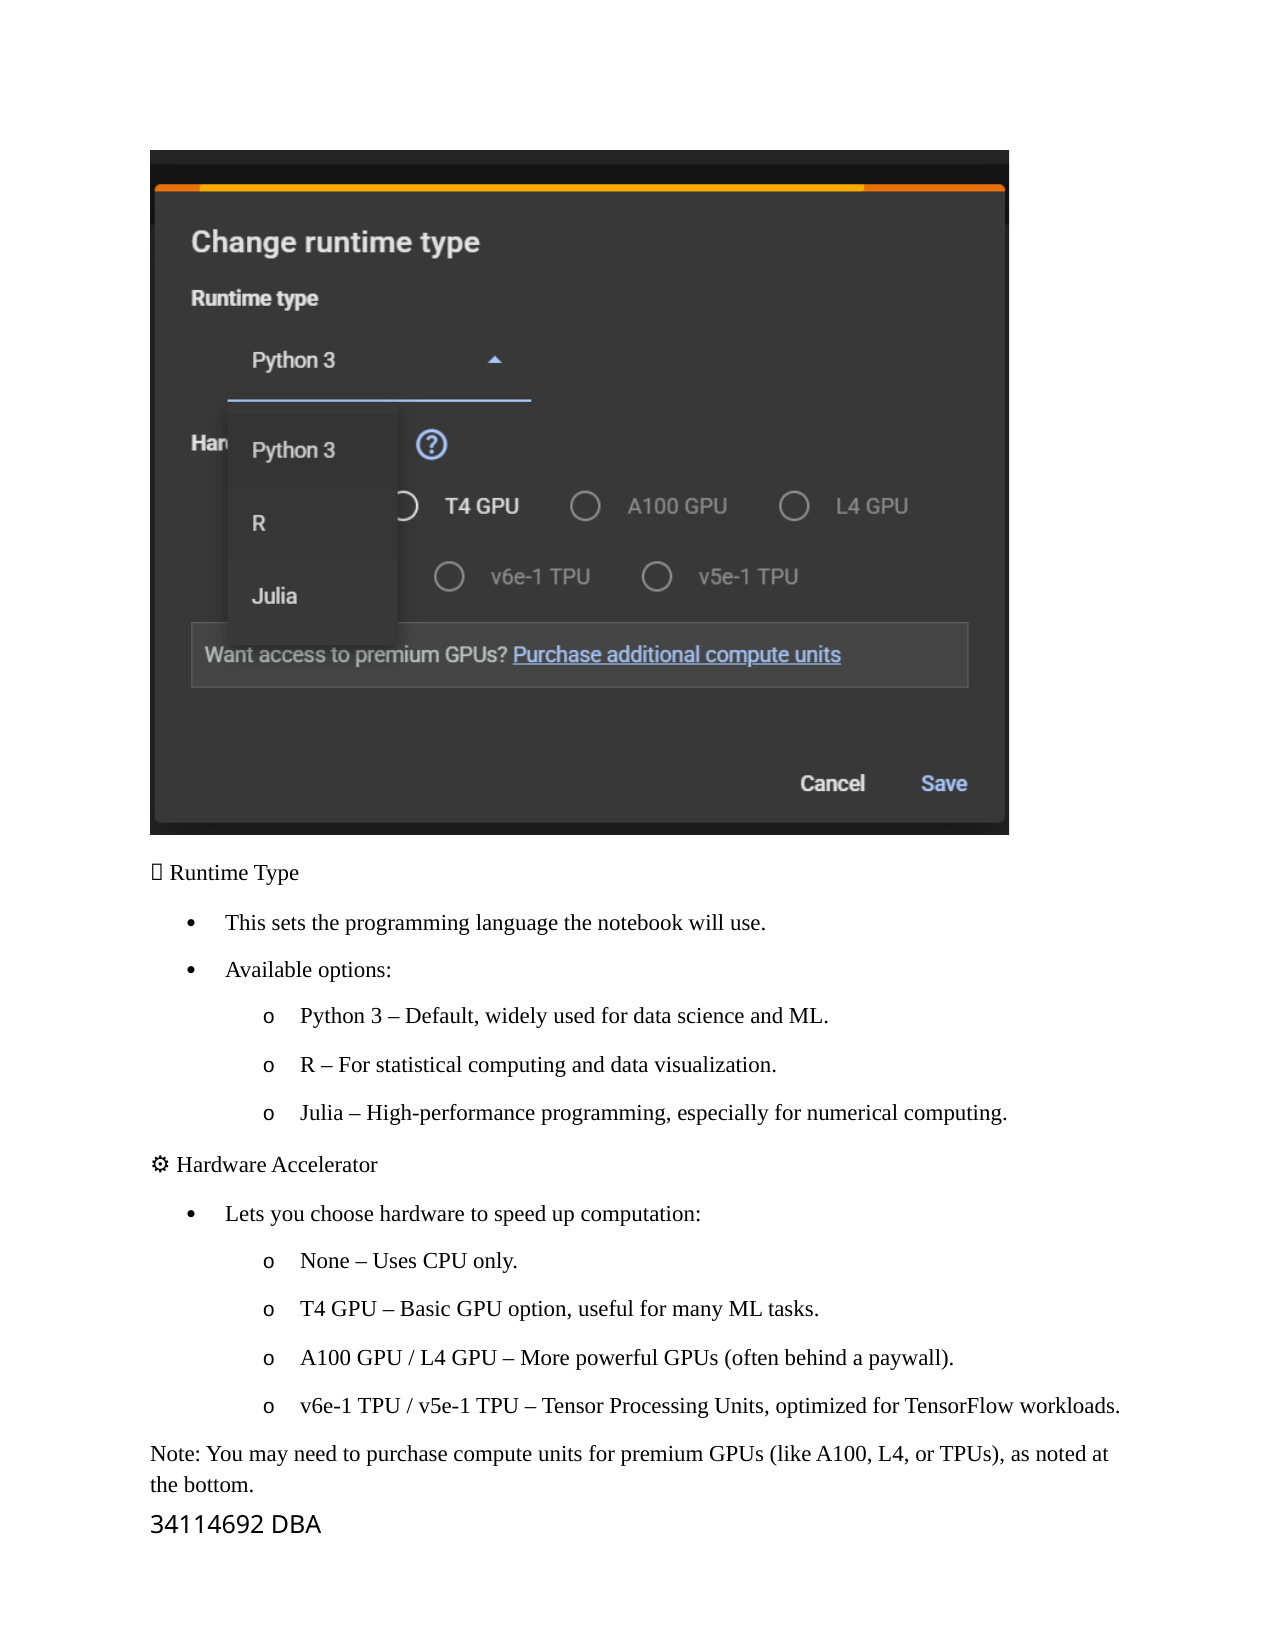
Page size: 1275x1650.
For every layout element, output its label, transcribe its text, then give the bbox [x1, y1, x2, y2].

list Julia – High-performance programming, especially for numerical computing. [262, 1099, 1125, 1127]
list Lets you choose hardware to speed up computation: [187, 1200, 1125, 1227]
list R – For statistical computing and data visualization. [262, 1051, 1125, 1078]
list T4 GPU – Basic GPU option, useful for many ML tasks. [262, 1295, 1125, 1323]
list None – Uses CPU only. [262, 1247, 1125, 1275]
list Available options: [187, 956, 1125, 982]
text ⚙️ Hardware Accelerator [150, 1148, 1125, 1179]
list This sets the programming language the notebook will use. [187, 909, 1125, 935]
text 🔧 Runtime Type [150, 856, 1125, 887]
list A100 GPU / L4 GPU – More powerful GPUs (often behind a paywall). [262, 1344, 1125, 1371]
list Python 3 – Default, widely used for data science and ML. [262, 1003, 1125, 1030]
text Note: You may need to purchase compute units for premium GPUs (like A100, L4, or TPUs), as noted at the bottom. [150, 1440, 1125, 1497]
list v6e-1 TPU / v5e-1 TPU – Tensor Processing Units, optimized for TensorFlow workloads. [262, 1392, 1125, 1420]
picture [150, 150, 1010, 835]
